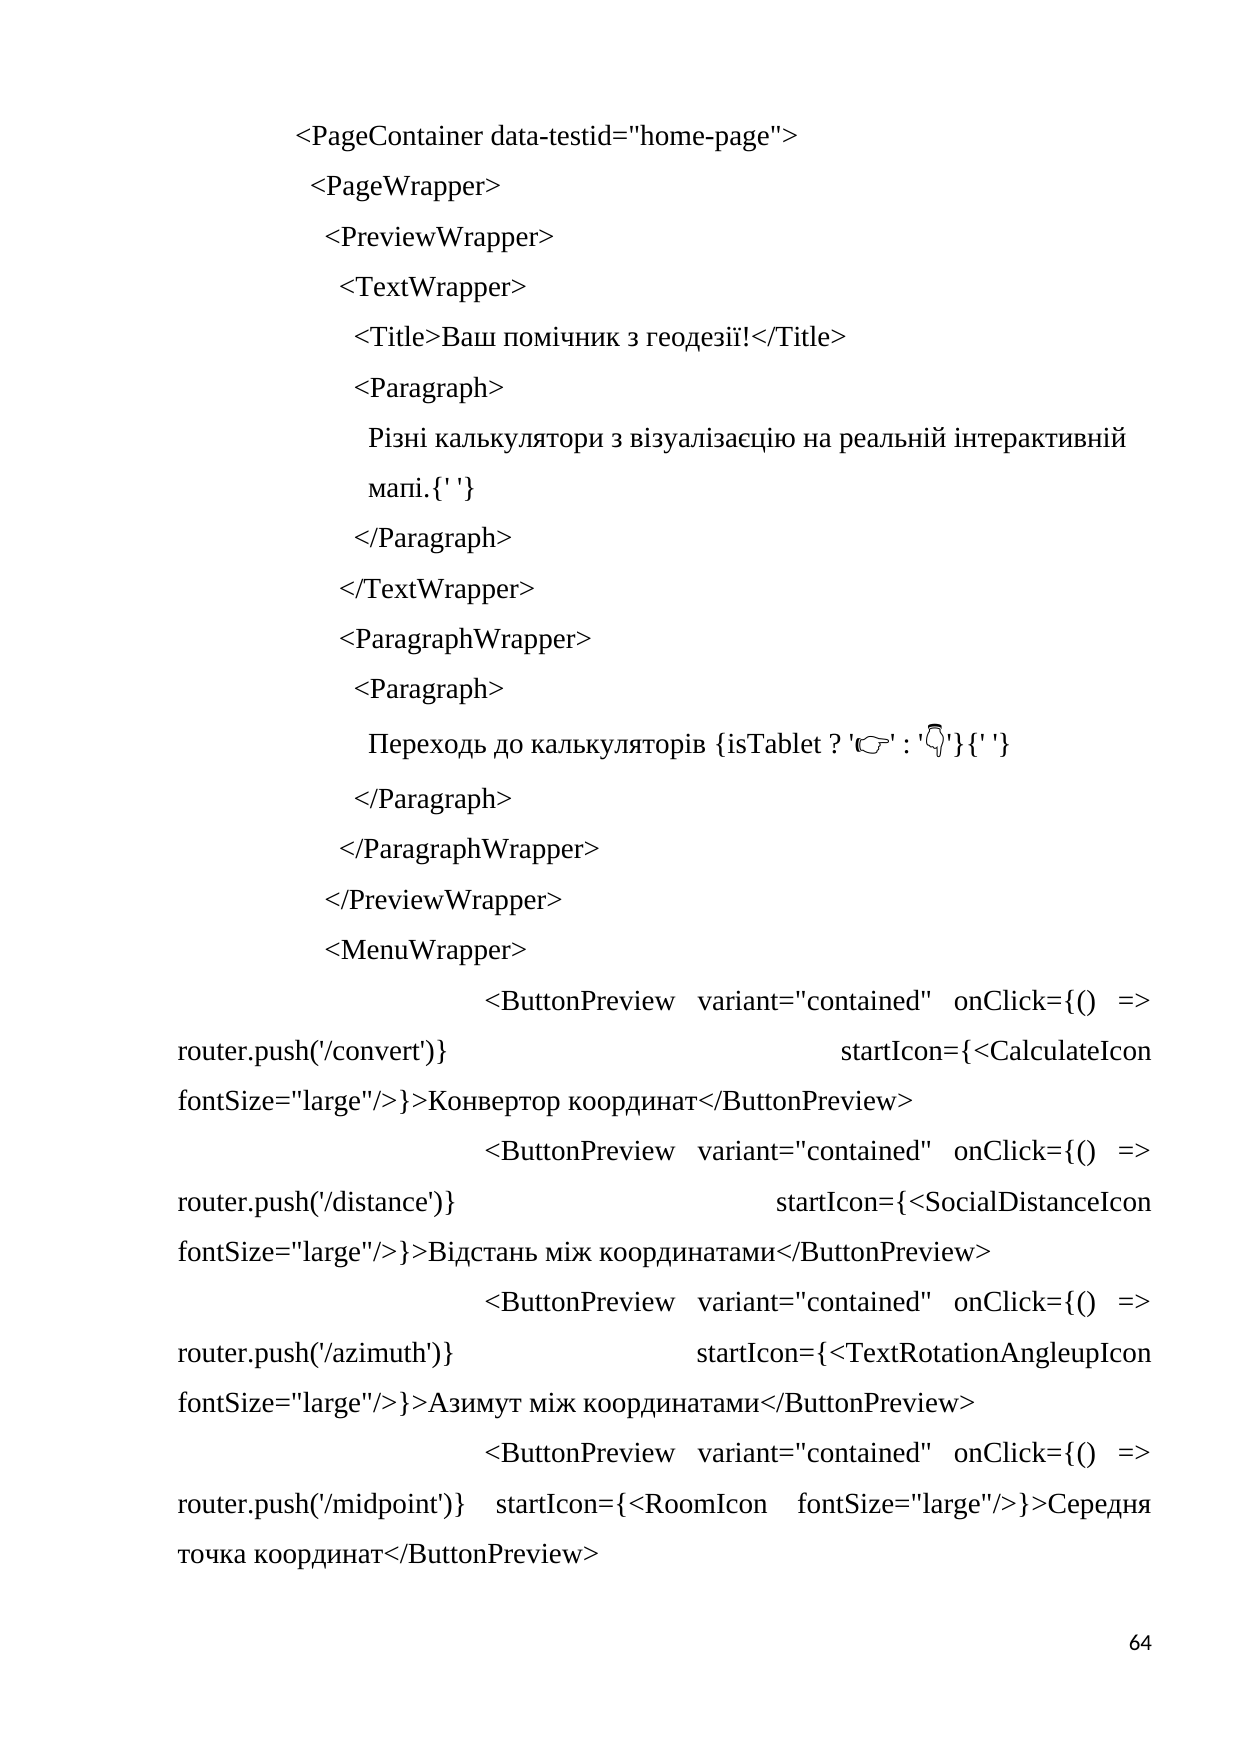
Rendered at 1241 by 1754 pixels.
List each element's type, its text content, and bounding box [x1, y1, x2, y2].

text мапі.{' '} [177, 470, 1152, 504]
text </TextWrapper> [177, 571, 1152, 604]
text <Paragraph> [177, 370, 1152, 403]
text <ParagraphWrapper> [177, 621, 1152, 655]
text <PageContainer data-testid="home-page"> [177, 118, 1152, 152]
text <Paragraph> [177, 672, 1152, 705]
text <ButtonPreview variant="contained" onClick={() => router.push('/convert')} startIcon={<CalculateIcon fontSize="large"/>}>Конвертор координат</ButtonPreview> [177, 983, 1152, 1117]
text <ButtonPreview variant="contained" onClick={() => router.push('/midpoint')} startIcon={<RoomIcon fontSize="large"/>}>Середня точка координат</ButtonPreview> [177, 1435, 1152, 1569]
text <Title>Ваш помічник з геодезії!</Title> [177, 319, 1152, 353]
text <MenuWrapper> [177, 932, 1152, 966]
text <ButtonPreview variant="contained" onClick={() => router.push('/azimuth')} startIcon={<TextRotationAngleupIcon fontSize="large"/>}>Азимут між координатами</ButtonPreview> [177, 1284, 1152, 1419]
text </PreviewWrapper> [177, 882, 1152, 916]
text </ParagraphWrapper> [177, 832, 1152, 865]
text Переходь до калькуляторів {isTablet ? '👉' : '👇'}{' '} [177, 722, 1152, 762]
text <PageWrapper> [177, 168, 1152, 202]
text </Paragraph> [177, 521, 1152, 554]
text </Paragraph> [177, 781, 1152, 815]
text <ButtonPreview variant="contained" onClick={() => router.push('/distance')} startIcon={<SocialDistanceIcon fontSize="large"/>}>Відстань між координатами</ButtonPreview> [177, 1133, 1152, 1268]
text <TextWrapper> [177, 269, 1152, 303]
text <PreviewWrapper> [177, 219, 1152, 252]
text Різні калькулятори з візуалізаєцію на реальній інтерактивній [177, 420, 1152, 453]
